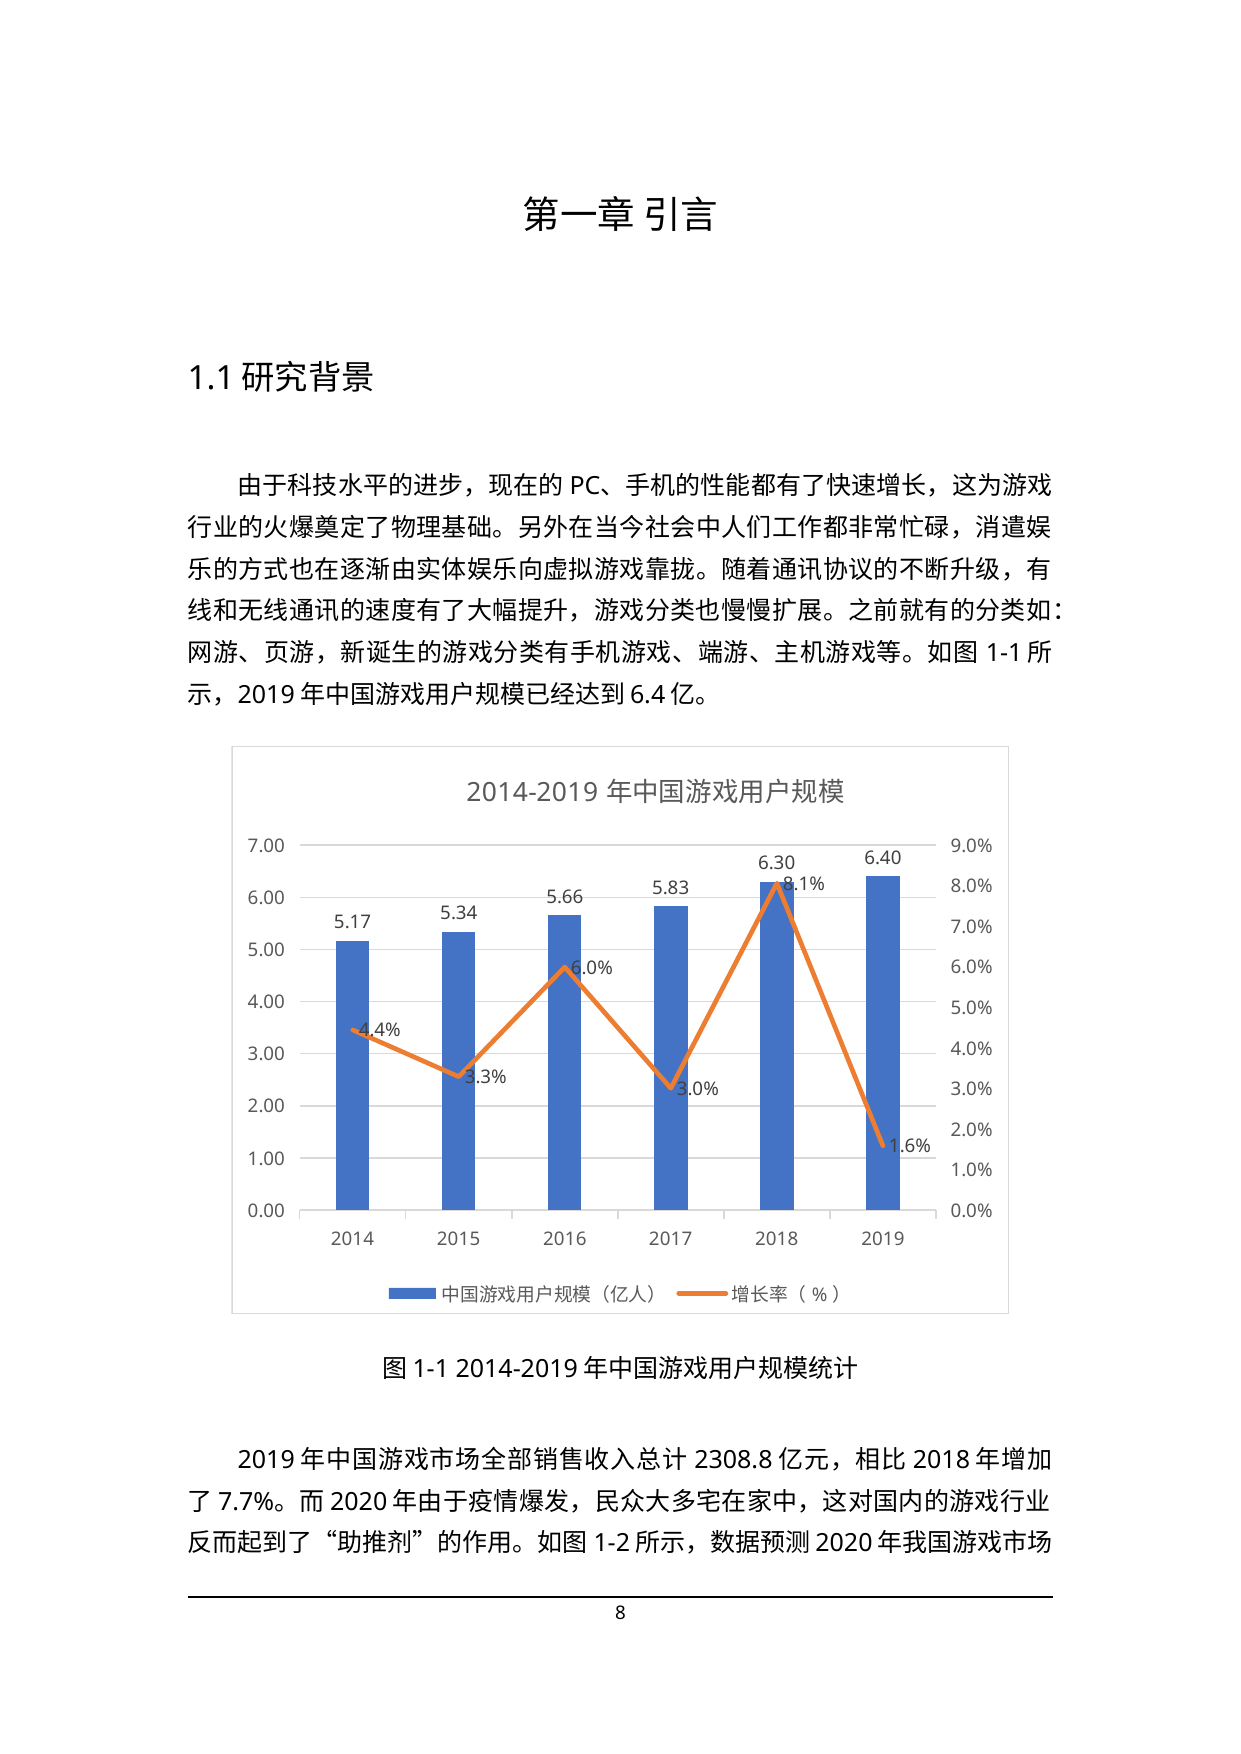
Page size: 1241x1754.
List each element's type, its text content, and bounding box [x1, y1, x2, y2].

text 由于科技水平的进步，现在的PC、手机的性能都有了快速增长，这为游戏行业的火爆奠定了物理基础。另外在当今社会中人们工作都非常忙碌，消遣娱乐的方式也在逐渐由实体娱乐向虚拟游戏靠拢。随着通讯协议的不断升级，有线和无线通讯的速度有了大幅提升，游戏分类也慢慢扩展。之前就有的分类如：网游、页游，新诞生的游戏分类有手机游戏、端游、主机游戏等。如图1-1所示，2019年中国游戏用户规模已经达到6.4亿。 [187, 461, 1053, 711]
subtitle 1.1研究背景 [187, 351, 1053, 399]
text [187, 1435, 1053, 1560]
text 图1-1 2014-2019年中国游戏用户规模统计 [187, 1349, 1053, 1385]
subtitle 第一章 引言 [187, 185, 1053, 240]
